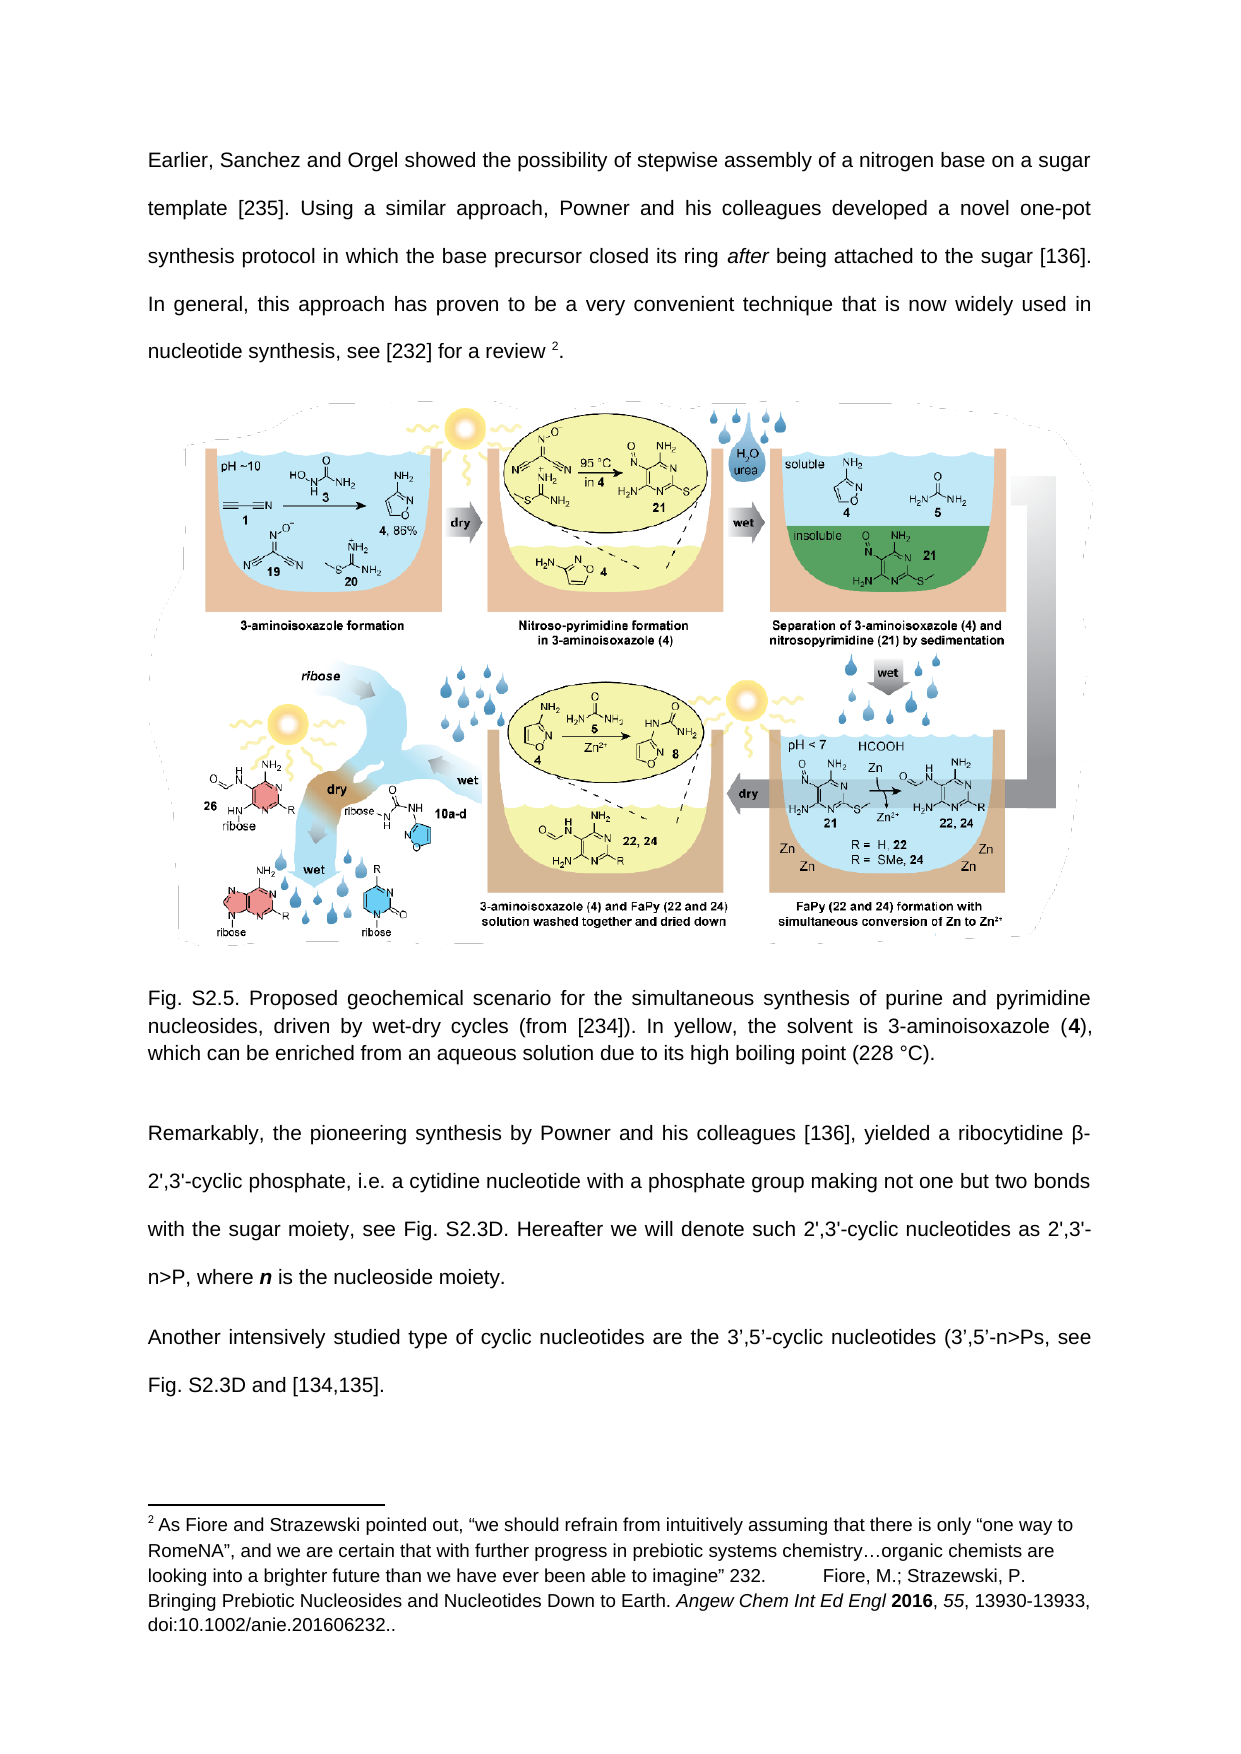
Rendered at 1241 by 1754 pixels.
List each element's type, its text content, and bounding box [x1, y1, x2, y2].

text Earlier, Sanchez and Orgel showed the possibility of stepwise assembly of a nitrogen base on a sugar template [235]. Using a similar approach, Powner and his colleagues developed a novel one-pot synthesis protocol in which the base precursor closed its ring after being attached to the sugar [136]. In general, this approach has proven to be a very convenient technique that is now widely used in nucleotide synthesis, see [232] for a review . [148, 148, 1093, 363]
picture [147, 399, 1093, 946]
text Fig. S2.5. Proposed geochemical scenario for the simultaneous synthesis of purine and pyrimidine nucleosides, driven by wet-dry cycles (from [234]). In yellow, the solvent is 3-aminoisoxazole (4), which can be enriched from an aqueous solution due to its high boiling point (228 °C). [148, 986, 1093, 1065]
text Another intensively studied type of cyclic nucleotides are the 3’,5’-cyclic nucleotides (3’,5’-n>Ps, see Fig. S2.3D and [134,135]. [148, 1325, 1093, 1397]
text Remarkably, the pioneering synthesis by Powner and his colleagues [136], yielded a ribocytidine β-2',3'-cyclic phosphate, i.e. a cytidine nucleotide with a phosphate group making not one but two bonds with the sugar moiety, see Fig. S2.3D. Hereafter we will denote such 2',3'-cyclic nucleotides as 2',3'-n>P, where n is the nucleoside moiety. [148, 1121, 1093, 1289]
